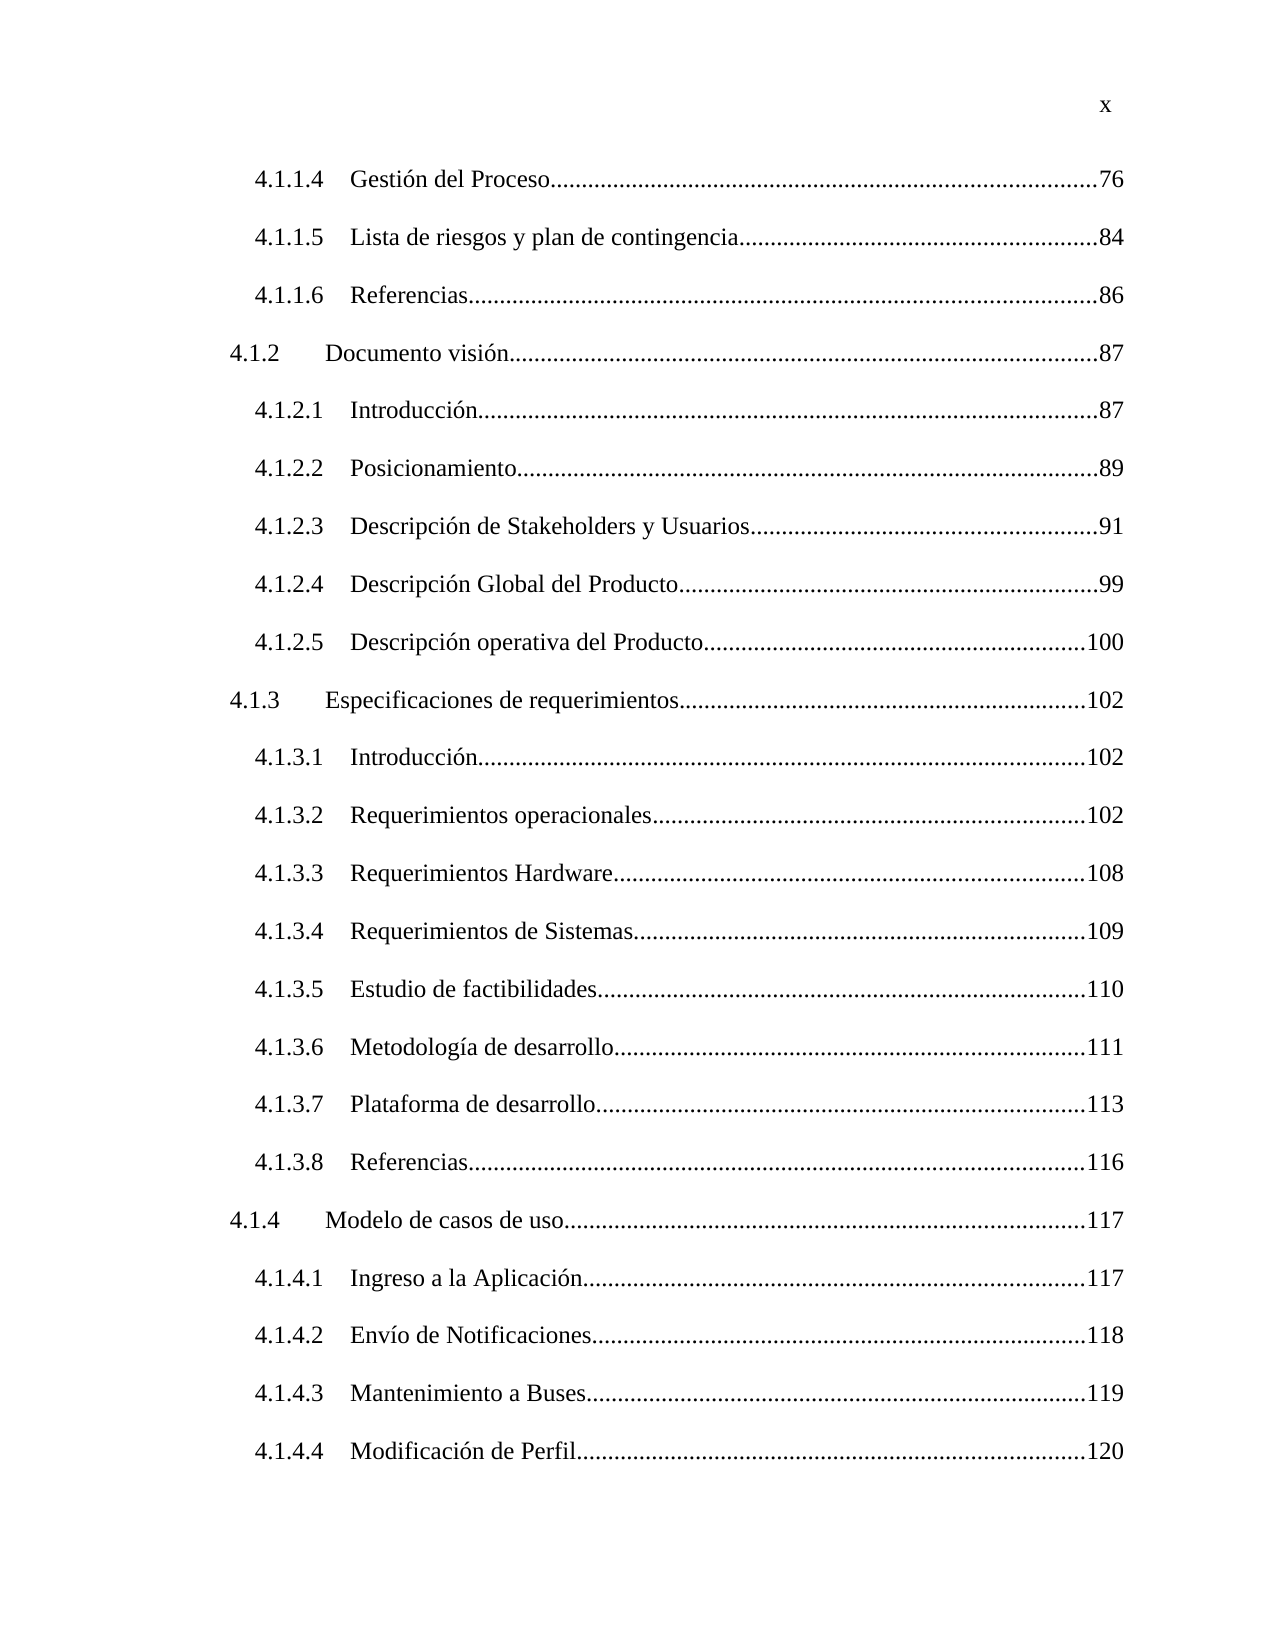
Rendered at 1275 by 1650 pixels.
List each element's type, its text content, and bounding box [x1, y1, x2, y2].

text 4.1.3.6 Metodología de desarrollo. 111 [225, 1032, 1125, 1060]
text 4.1.2.4 Descripción Global del Producto 99 [225, 569, 1125, 598]
text 4.1.3.8 Referencias. 116 [225, 1147, 1125, 1176]
text 4.1.3.7 Plataforma de desarrollo. 113 [225, 1089, 1125, 1118]
text 4.1.4.4 Modificación de Perfil 120 [225, 1436, 1125, 1465]
text 4.1.2.2 Posicionamiento 89 [225, 453, 1125, 482]
text 4.1.2 Documento visión. 87 [200, 338, 1125, 367]
text 4.1.2.5 Descripción operativa del Producto 100 [225, 627, 1125, 656]
text 4.1.3 Especificaciones de requerimientos. 102 [200, 685, 1125, 713]
text 4.1.4 Modelo de casos de uso 117 [200, 1205, 1125, 1234]
text 4.1.3.2 Requerimientos operacionales. 102 [225, 800, 1125, 829]
text 4.1.1.4 Gestión del Proceso 76 [225, 164, 1125, 193]
text 4.1.4.2 Envío de Notificaciones 118 [225, 1321, 1125, 1349]
text 4.1.3.3 Requerimientos Hardware. 108 [225, 858, 1125, 887]
text 4.1.2.1 Introducción 87 [225, 396, 1125, 424]
text 4.1.1.5 Lista de riesgos y plan de contingencia. 84 [225, 222, 1125, 251]
text 4.1.3.4 Requerimientos de Sistemas. 109 [225, 916, 1125, 945]
text 4.1.1.6 Referencias. 86 [225, 280, 1125, 309]
text 4.1.2.3 Descripción de Stakeholders y Usuarios 91 [225, 511, 1125, 540]
text 4.1.4.1 Ingreso a la Aplicación 117 [225, 1263, 1125, 1292]
text 4.1.3.5 Estudio de factibilidades. 110 [225, 974, 1125, 1002]
text 4.1.3.1 Introducción 102 [225, 742, 1125, 771]
text 4.1.4.3 Mantenimiento a Buses 119 [225, 1378, 1125, 1407]
